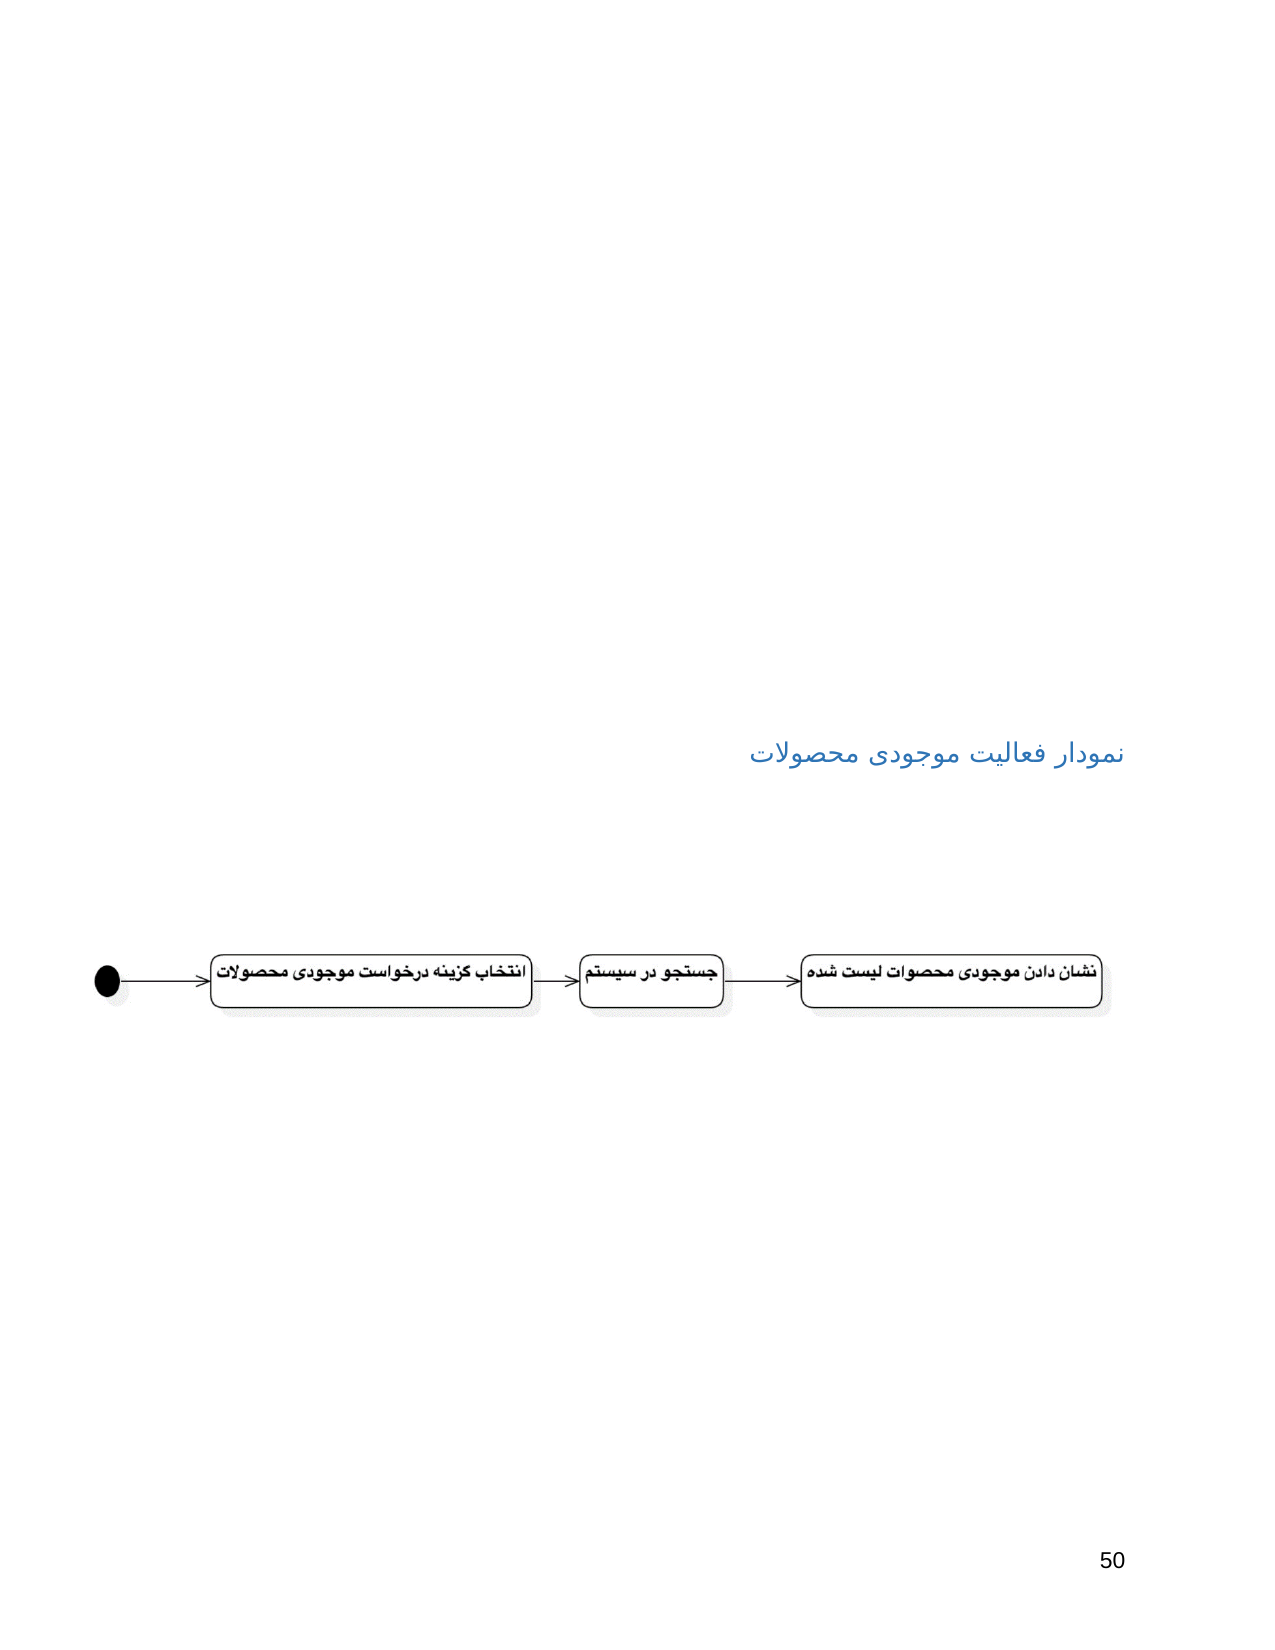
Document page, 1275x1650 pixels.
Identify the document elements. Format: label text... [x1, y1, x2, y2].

picture [67, 834, 1209, 1142]
subtitle نمودار فعالیت موجودی محصولات [150, 738, 1125, 769]
